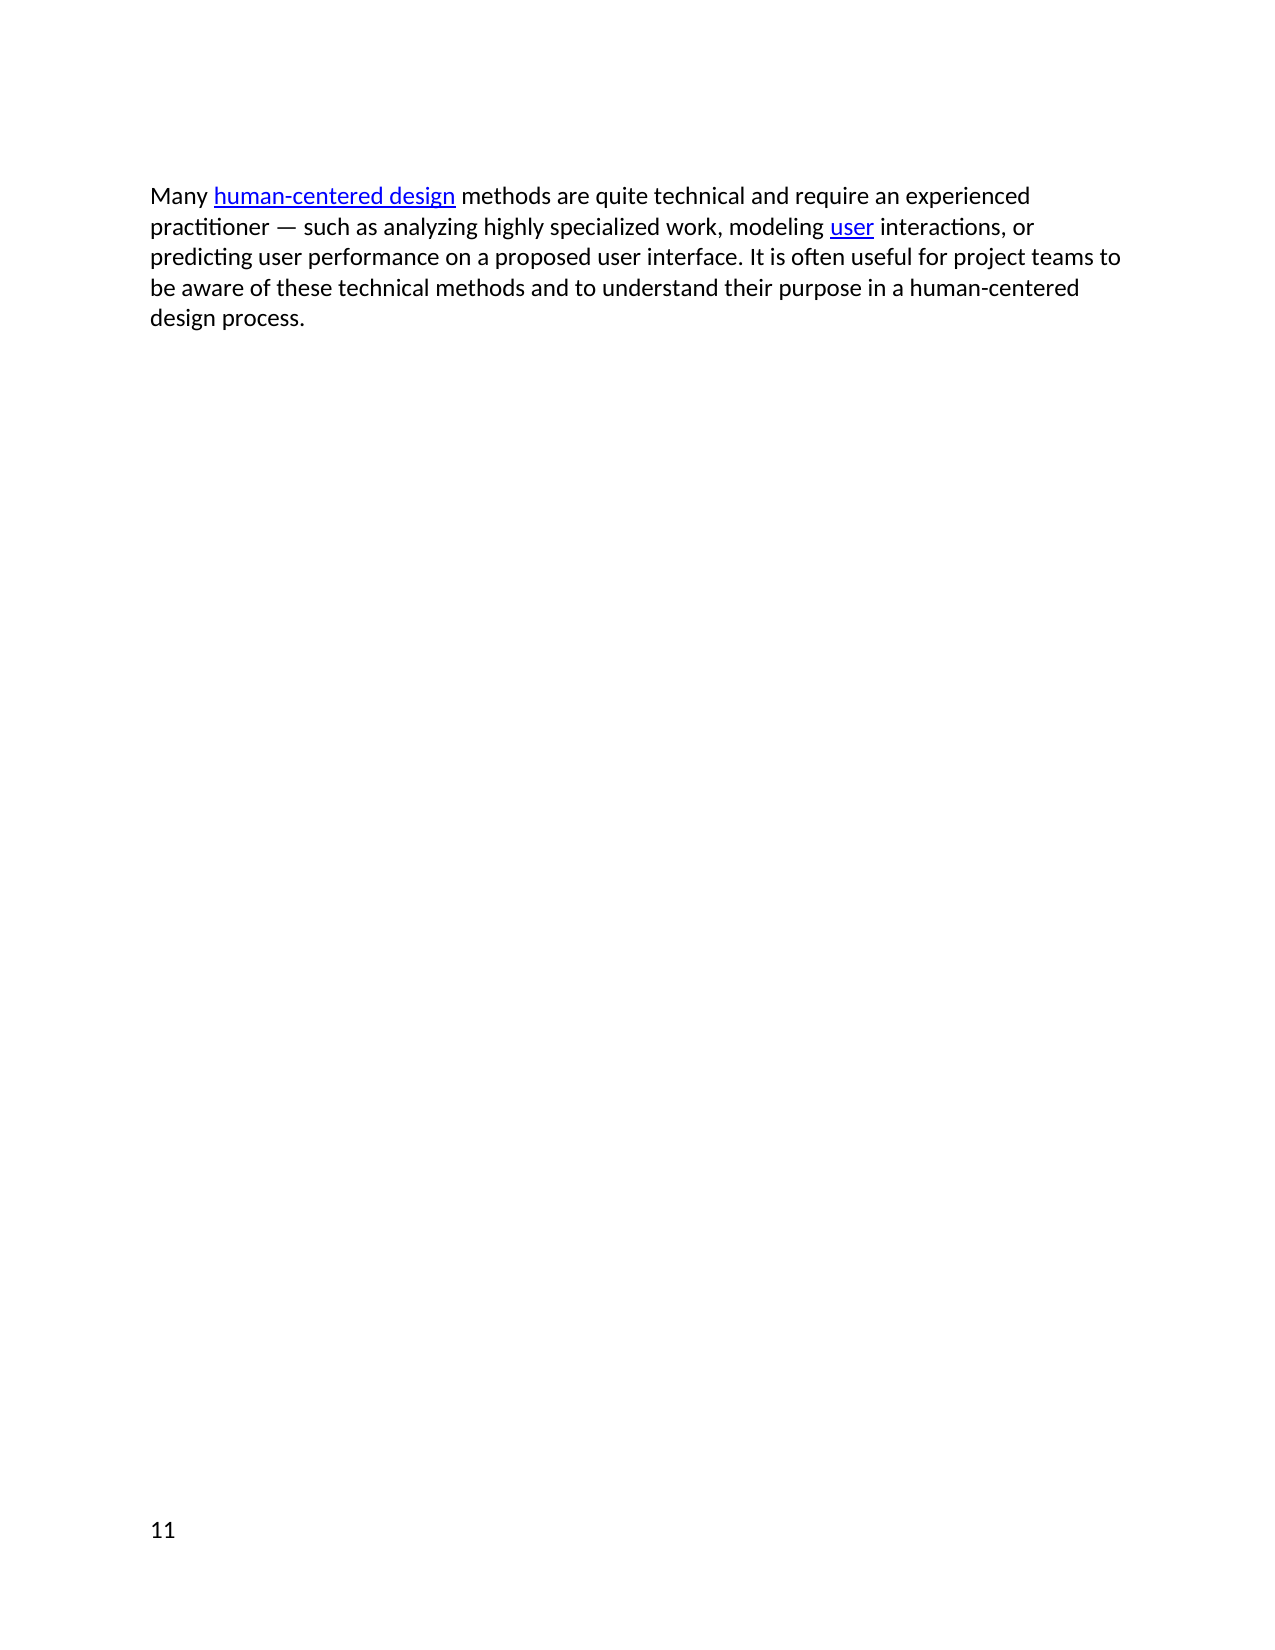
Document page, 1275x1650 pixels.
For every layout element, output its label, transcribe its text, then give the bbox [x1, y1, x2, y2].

text Many human-centered design methods are quite technical and require an experienced practitioner — such as analyzing highly specialized work, modeling user interactions, or predicting user performance on a proposed user interface. It is often useful for project teams to be aware of these technical methods and to understand their purpose in a human-centered design process. [150, 181, 1125, 333]
